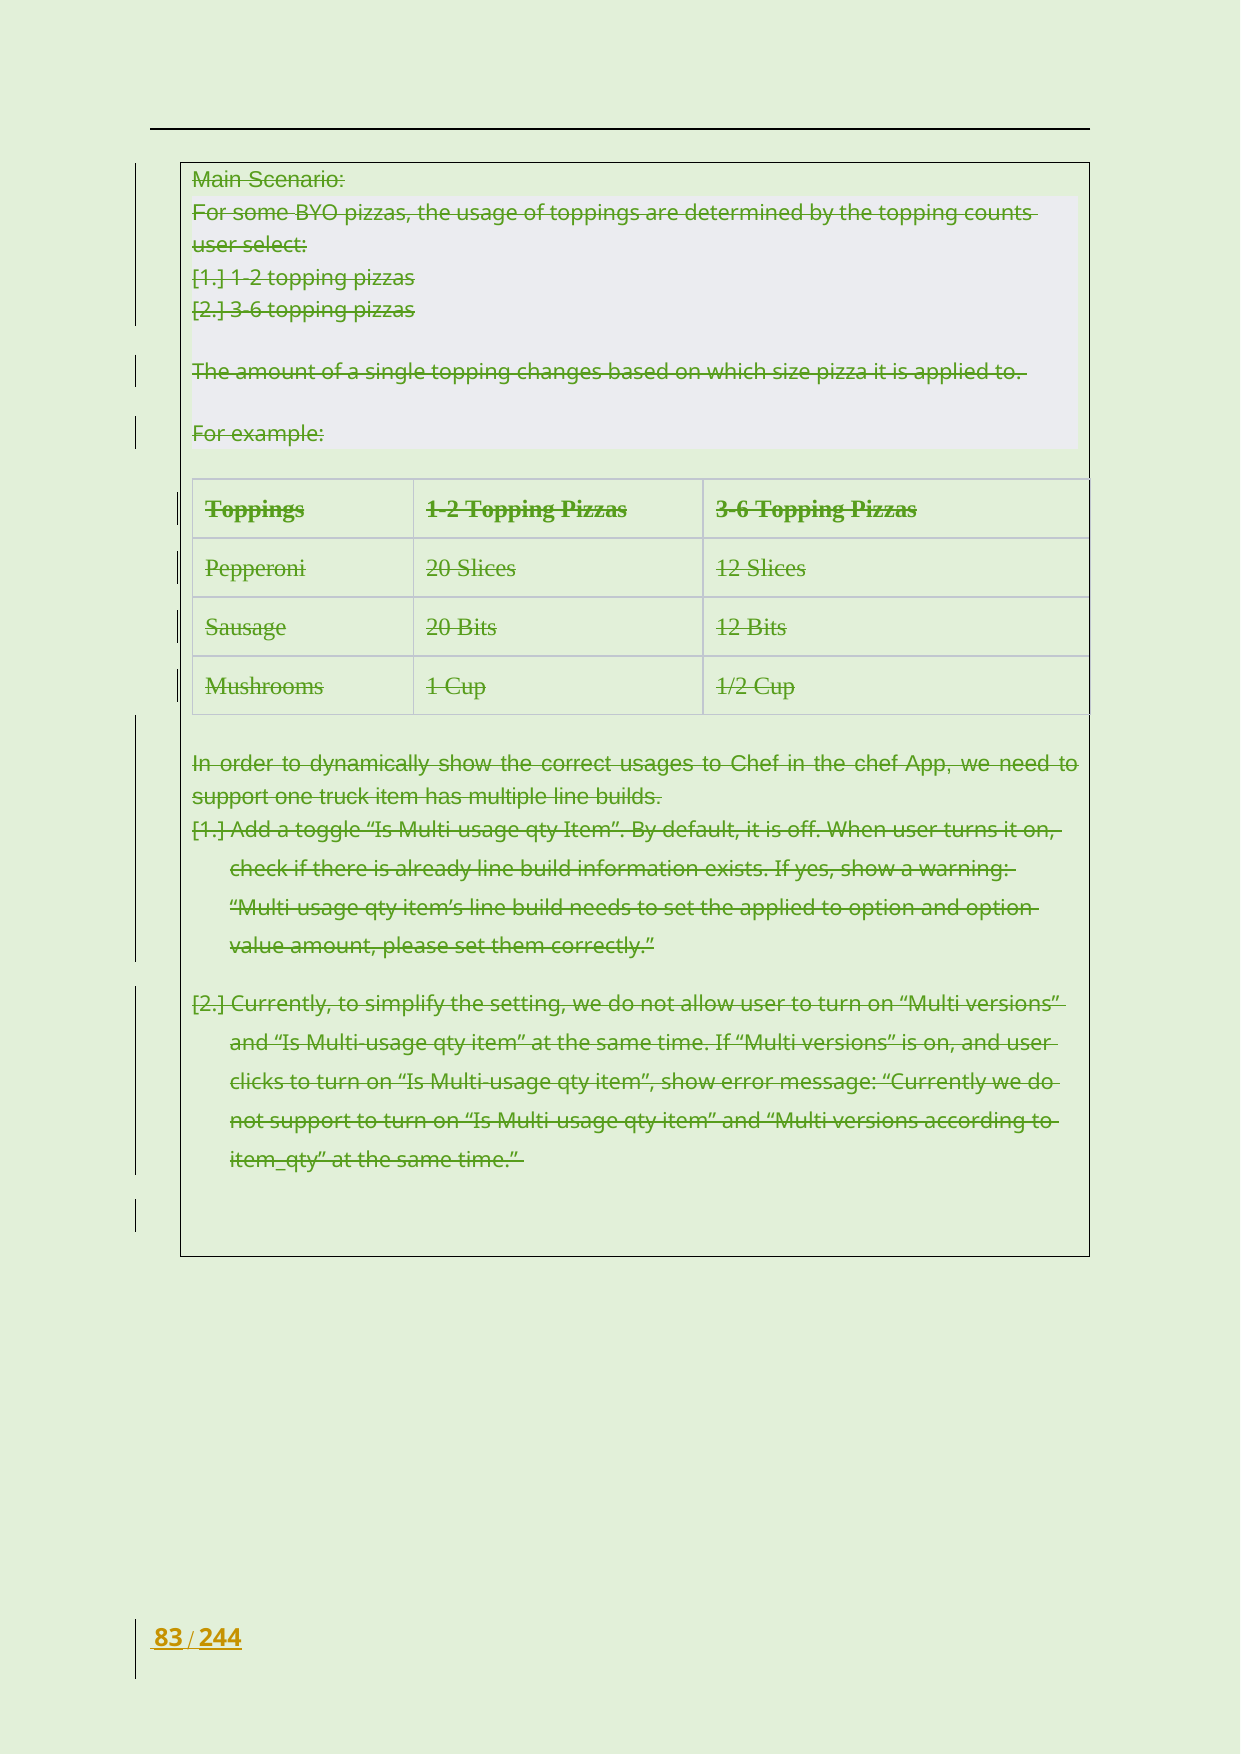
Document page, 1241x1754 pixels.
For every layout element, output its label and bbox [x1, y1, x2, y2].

table_cell [181, 163, 1089, 1256]
